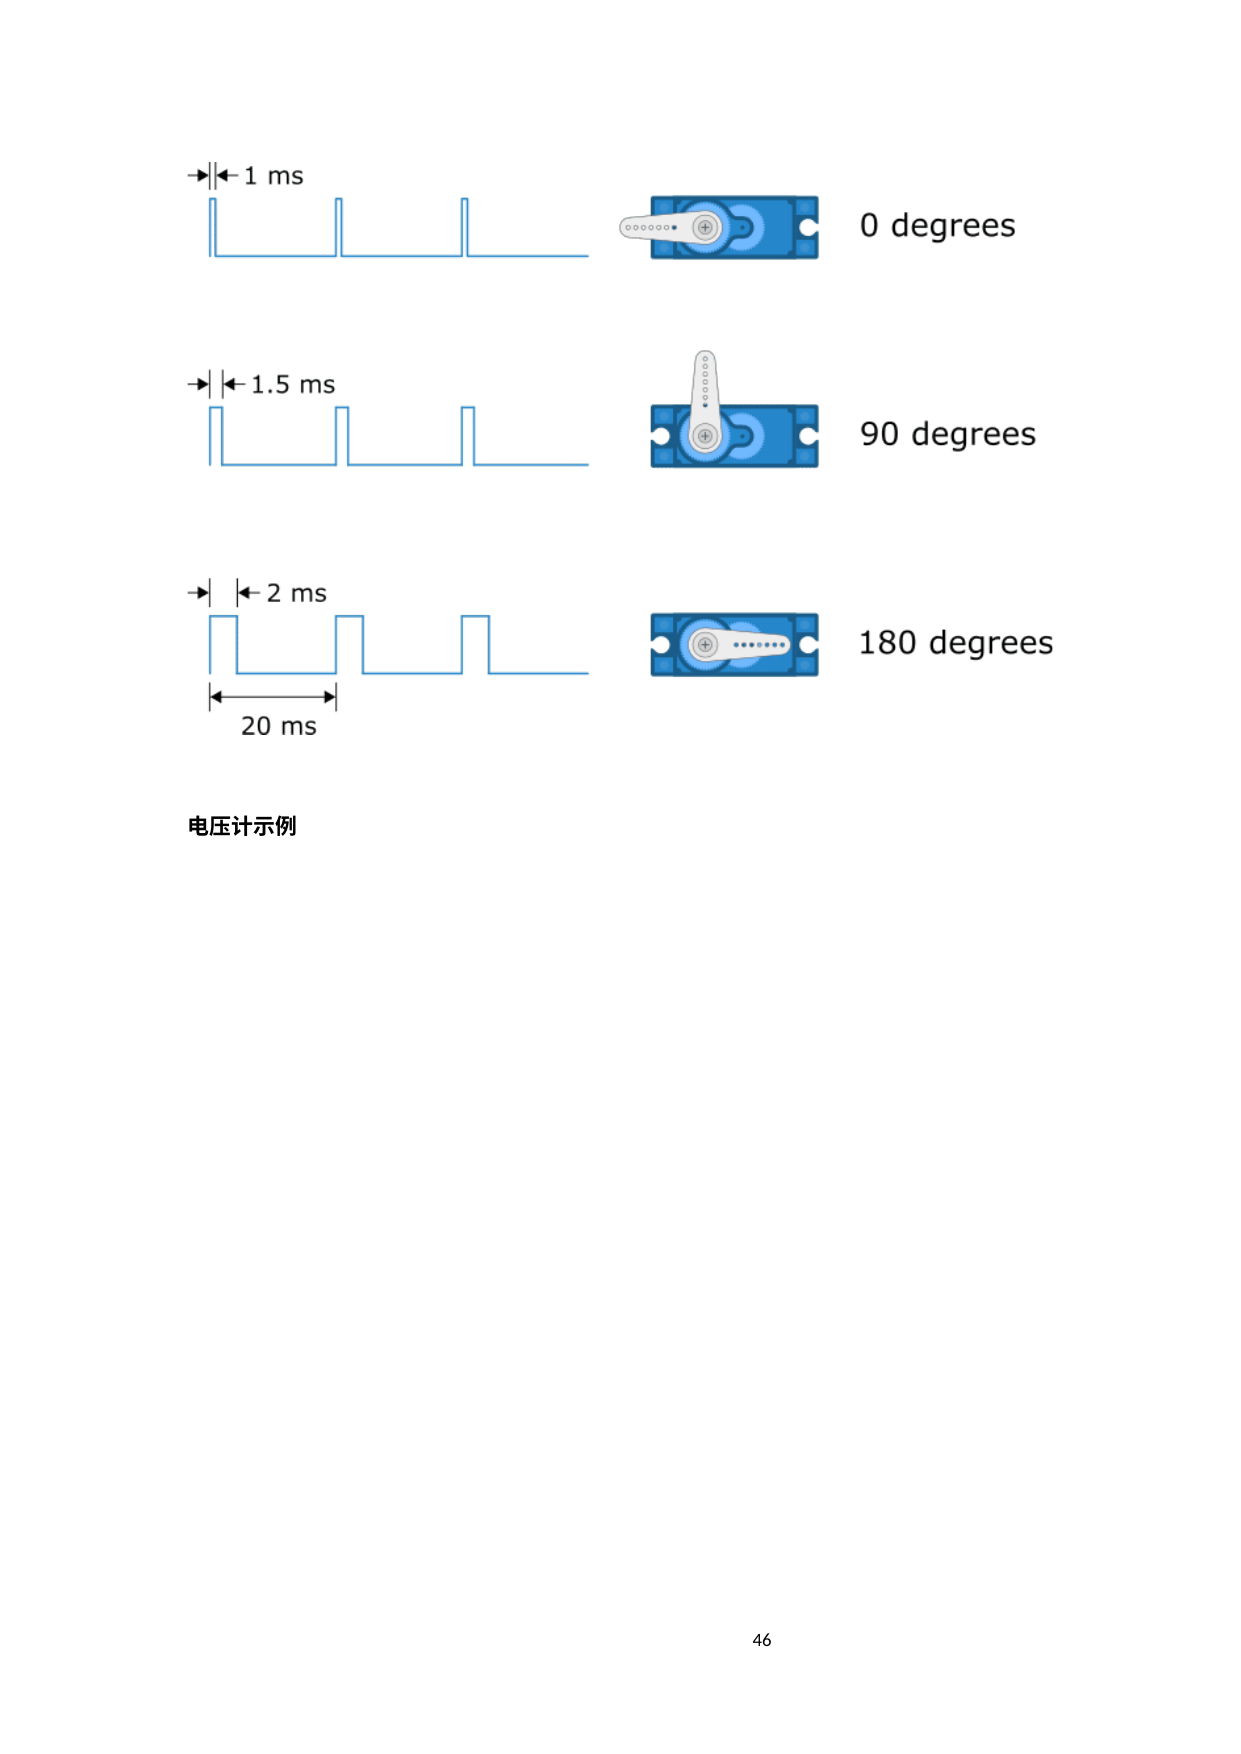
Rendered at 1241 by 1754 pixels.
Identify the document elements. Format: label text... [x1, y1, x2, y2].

picture [187, 162, 1053, 735]
subtitle 电压计示例 [187, 809, 1053, 841]
